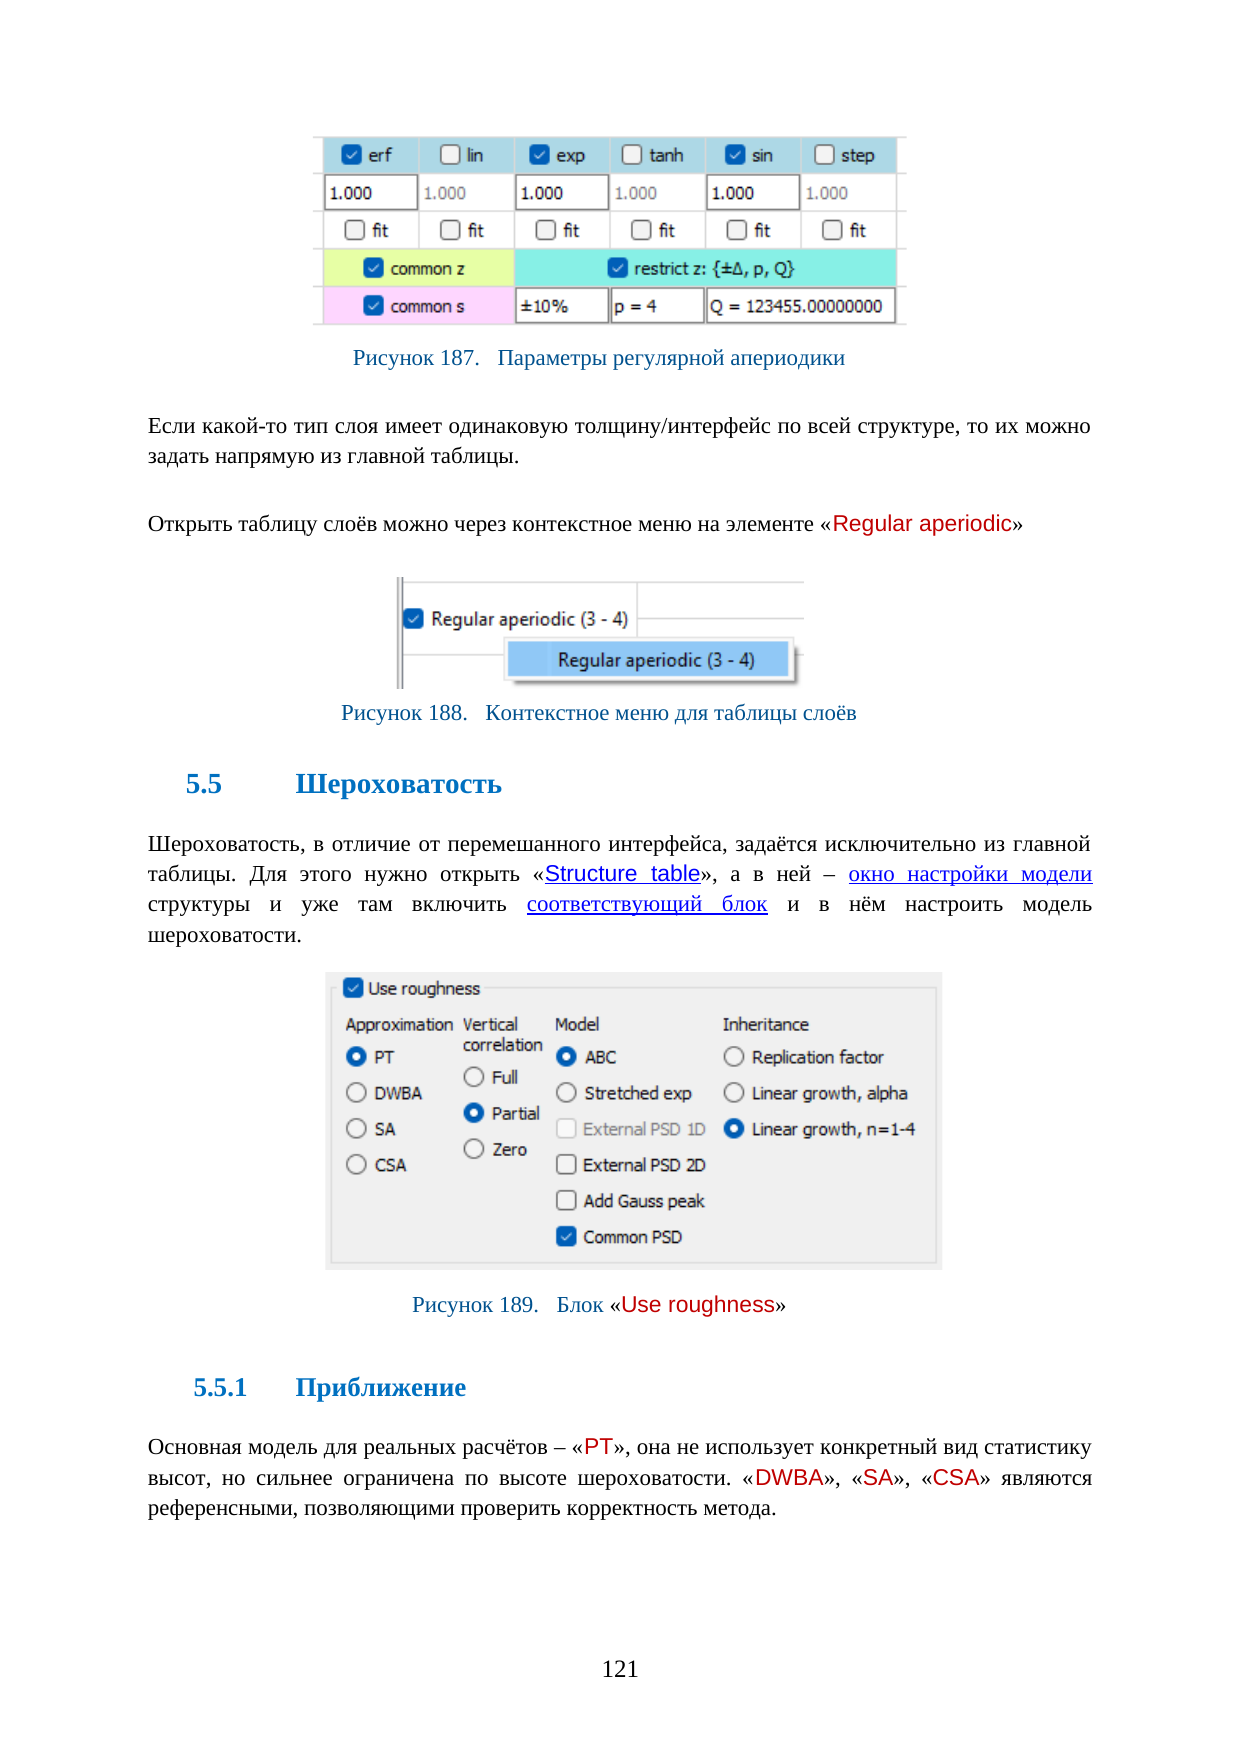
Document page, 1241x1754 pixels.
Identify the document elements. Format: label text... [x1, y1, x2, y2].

text Открыть таблицу слоёв можно через контекстное меню на элементе «Regular aperiodic» [148, 510, 1093, 536]
text Если какой-то тип слоя имеет одинаковую толщину/интерфейс по всей структуре, то их можно задать напрямую из главной таблицы. [148, 412, 1093, 469]
text Шероховатость, в отличие от перемешанного интерфейса, задаётся исключительно из главной таблицы. Для этого нужно открыть «Structure table», а в ней – окно настройки модели структуры и уже там включить соответствующий блок и в нём настроить модель шероховатости. [148, 830, 1093, 947]
subtitle Шероховатость [155, 766, 1093, 800]
picture [312, 132, 907, 330]
subtitle Приближение [193, 1371, 1093, 1402]
picture [325, 972, 943, 1270]
picture [391, 577, 804, 689]
text Основная модель для реальных расчётов – «PT», она не использует конкретный вид статистику высот, но сильнее ограничена по высоте шероховатости. «DWBA», «SA», «CSA» являются референсными, позволяющими проверить корректность метода. [148, 1433, 1093, 1520]
